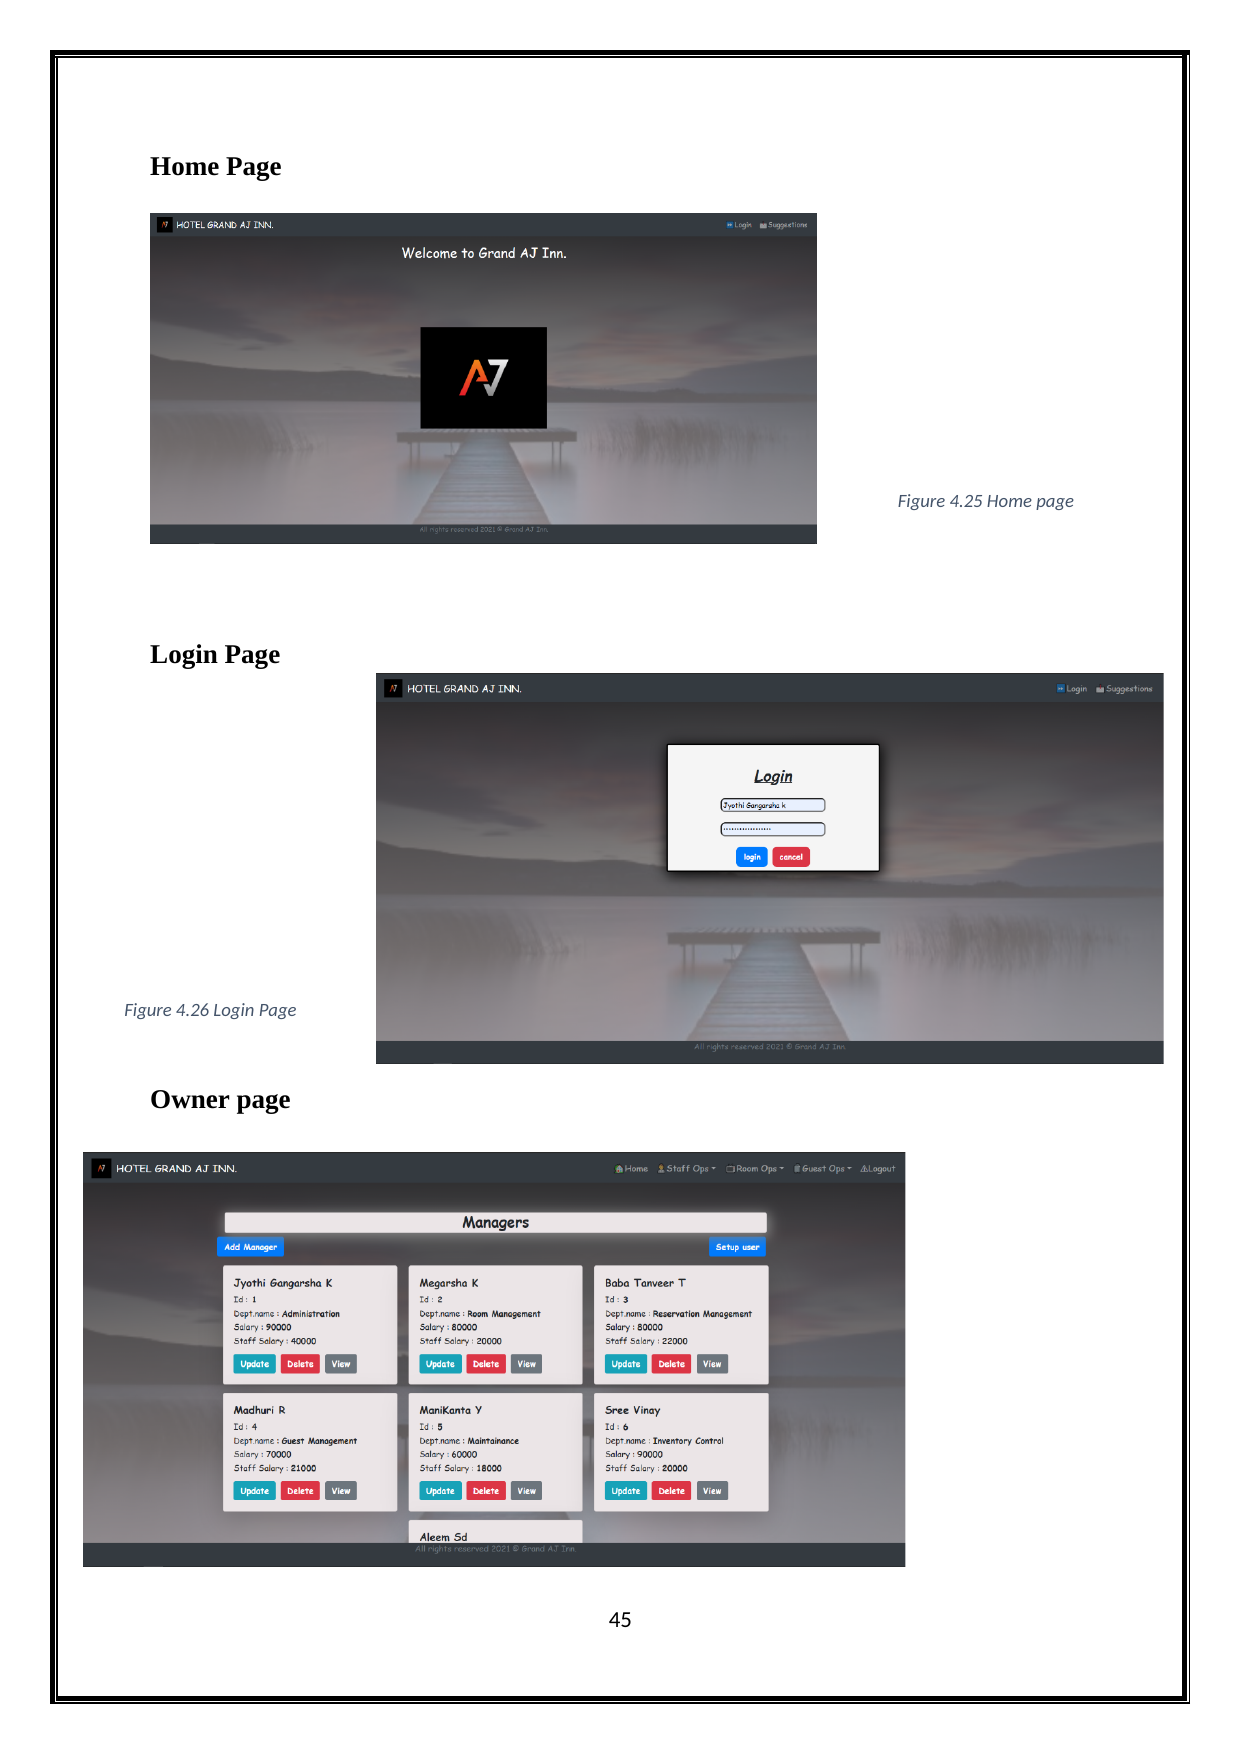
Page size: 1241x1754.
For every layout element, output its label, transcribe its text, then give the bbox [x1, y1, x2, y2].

picture [376, 673, 1164, 1064]
text Home Page [150, 150, 1090, 181]
text Owner page [150, 1083, 1090, 1114]
picture [83, 1152, 906, 1567]
text Login Page [150, 639, 1090, 670]
picture [150, 213, 817, 544]
